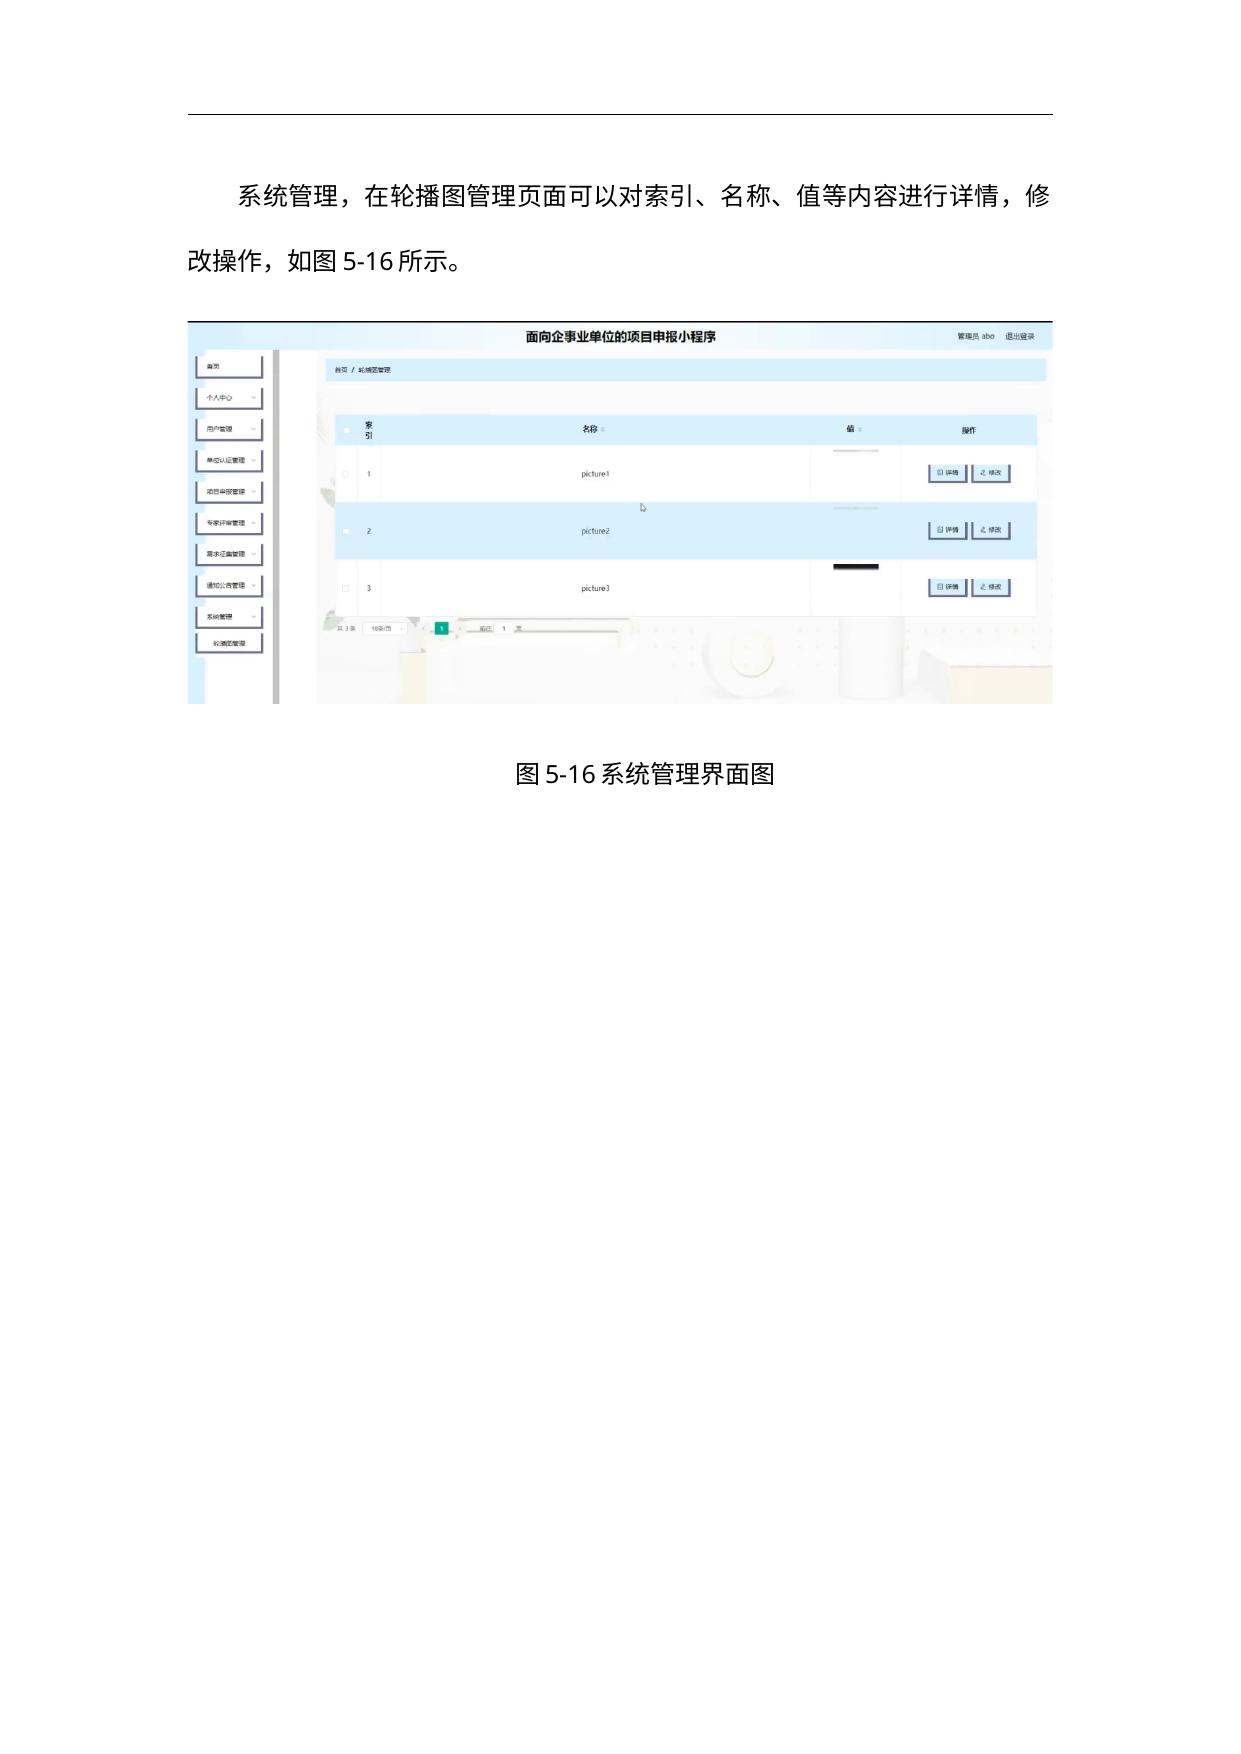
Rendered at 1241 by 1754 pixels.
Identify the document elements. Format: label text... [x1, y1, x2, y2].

text 系统管理，在轮播图管理页面可以对索引、名称、值等内容进行详情，修改操作，如图5-16所示。 [187, 162, 1053, 292]
text 图5-16系统管理界面图 [187, 740, 1053, 805]
picture [187, 321, 1053, 704]
